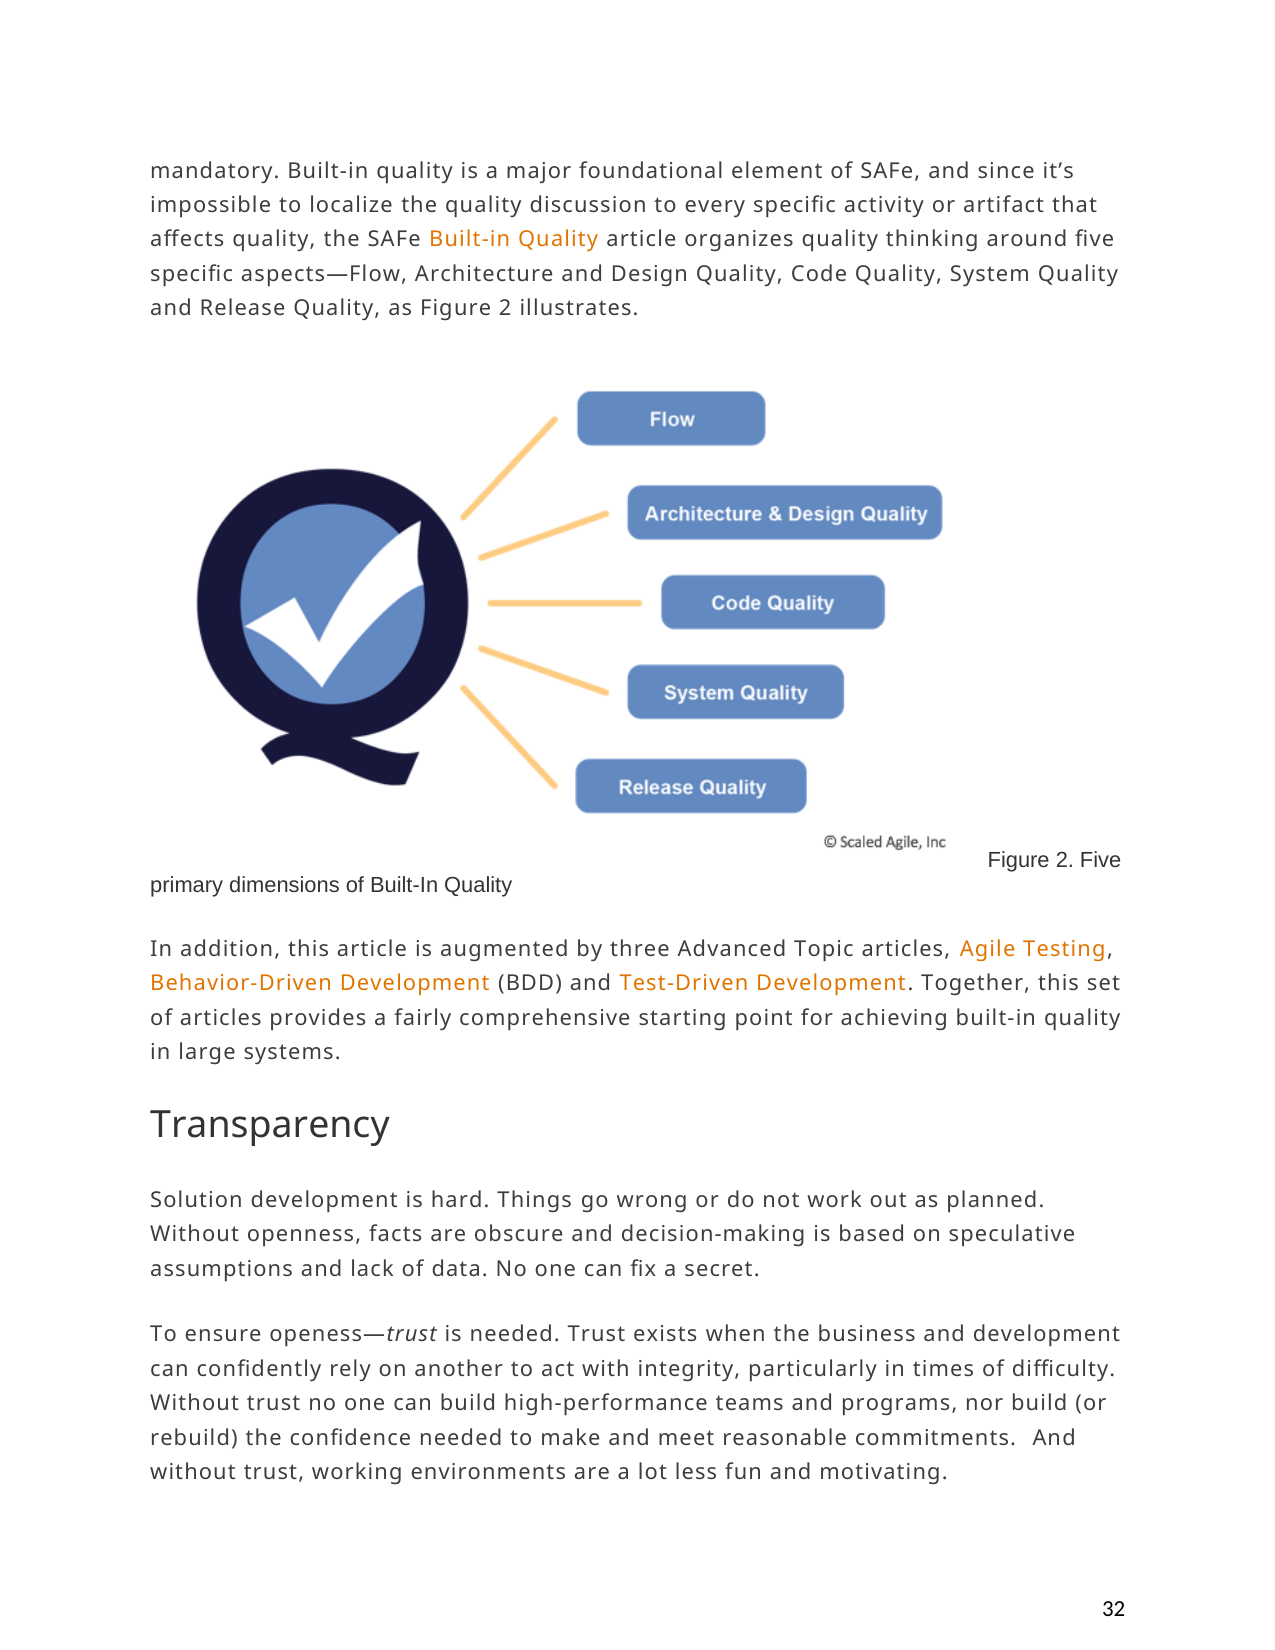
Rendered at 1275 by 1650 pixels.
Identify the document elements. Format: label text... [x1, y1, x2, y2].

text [150, 150, 1125, 322]
text Transparency [150, 1097, 1125, 1148]
text To ensure openess—trust is needed. Trust exists when the business and development can confidently rely on another to act with integrity, particularly in times of difficulty. Without trust no one can build high-performance teams and programs, nor build (or rebuild) the confidence needed to make and meet reasonable commitments. And without trust, working environments are a lot less fun and motivating. [150, 1314, 1125, 1486]
text Solution development is hard. Things go wrong or do not work out as planned. Without openness, facts are obscure and decision-making is based on speculative assumptions and lack of data. No one can fix a secret. [150, 1179, 1125, 1282]
text In addition, this article is augmented by three Advanced Topic articles, Agile Testing, Behavior-Driven Development (BDD) and Test-Driven Development. Together, this set of articles provides a fairly comprehensive starting point for achieving built-in quality in large systems. [150, 928, 1125, 1066]
picture [150, 353, 988, 868]
